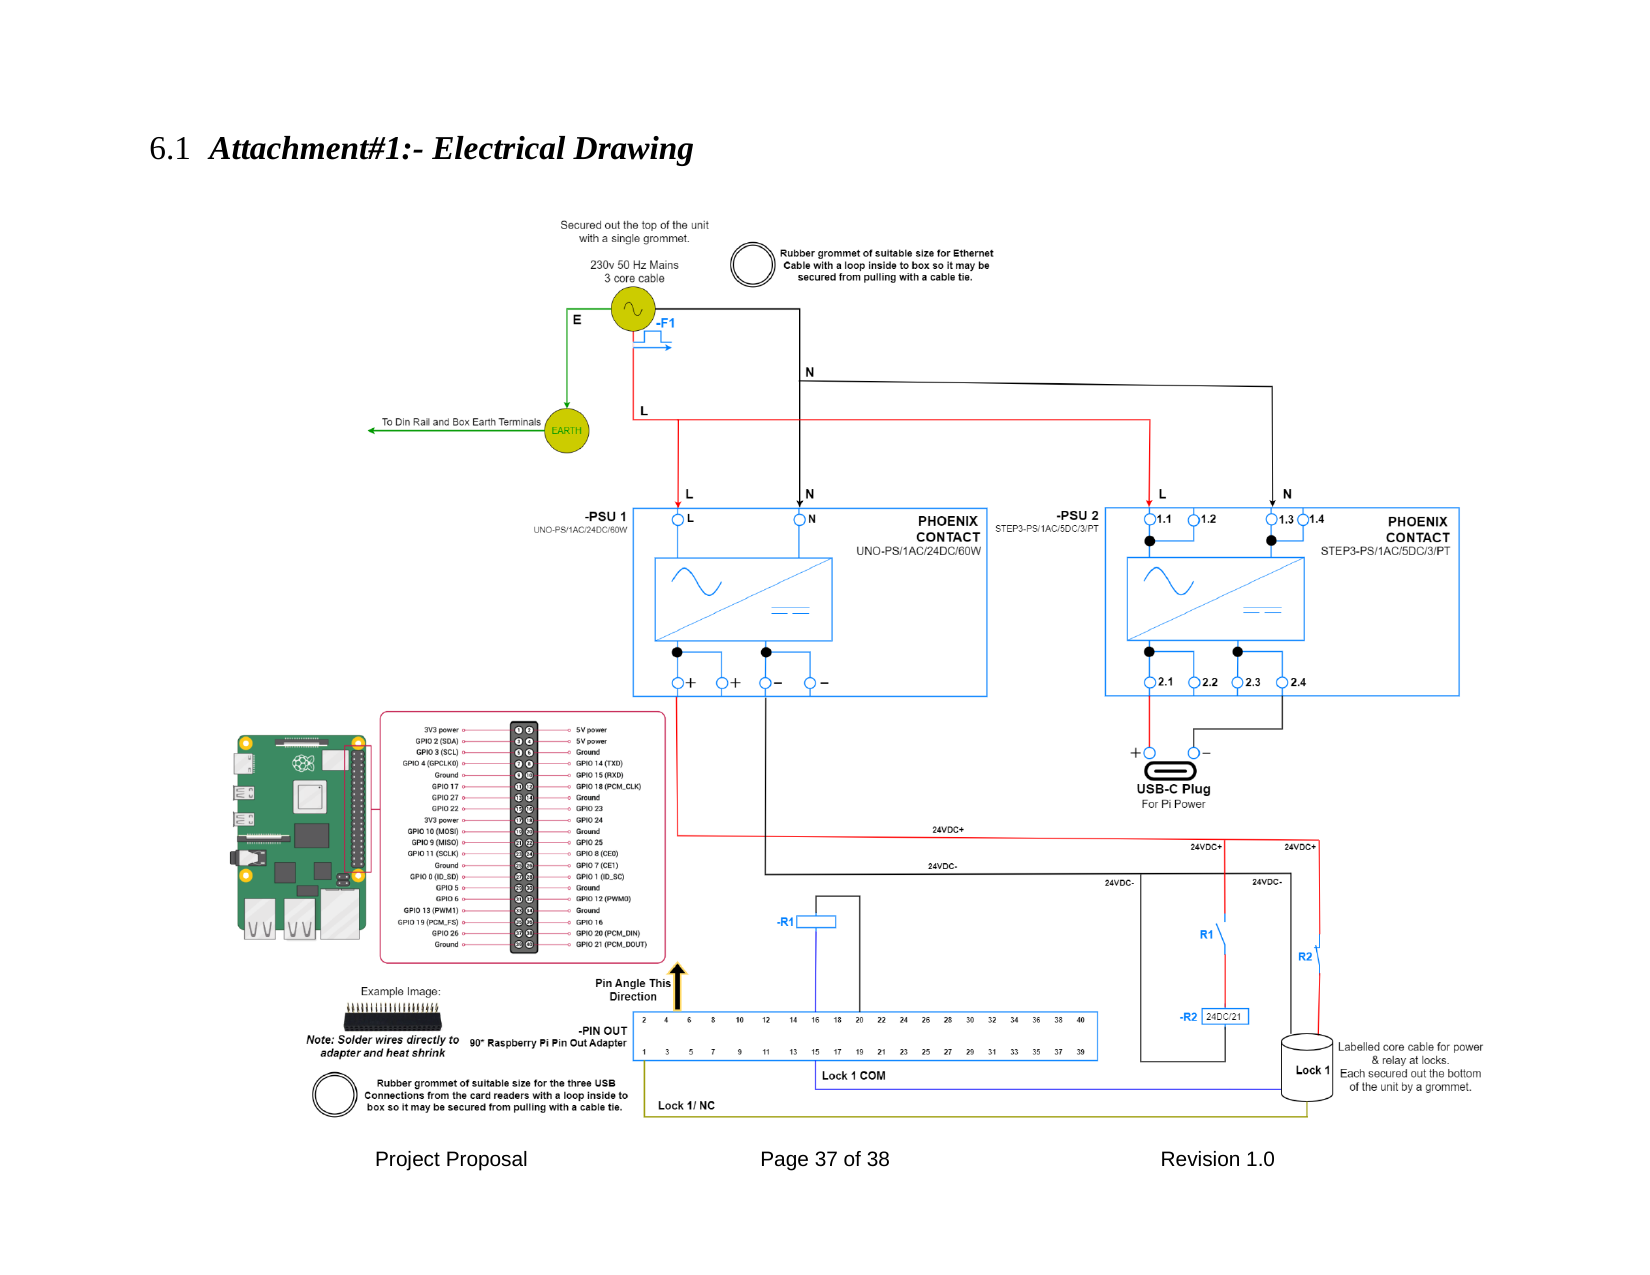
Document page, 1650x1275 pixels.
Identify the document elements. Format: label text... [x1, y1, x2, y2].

picture [150, 202, 1500, 1134]
subtitle Attachment#1:- Electrical Drawing [149, 129, 1500, 167]
